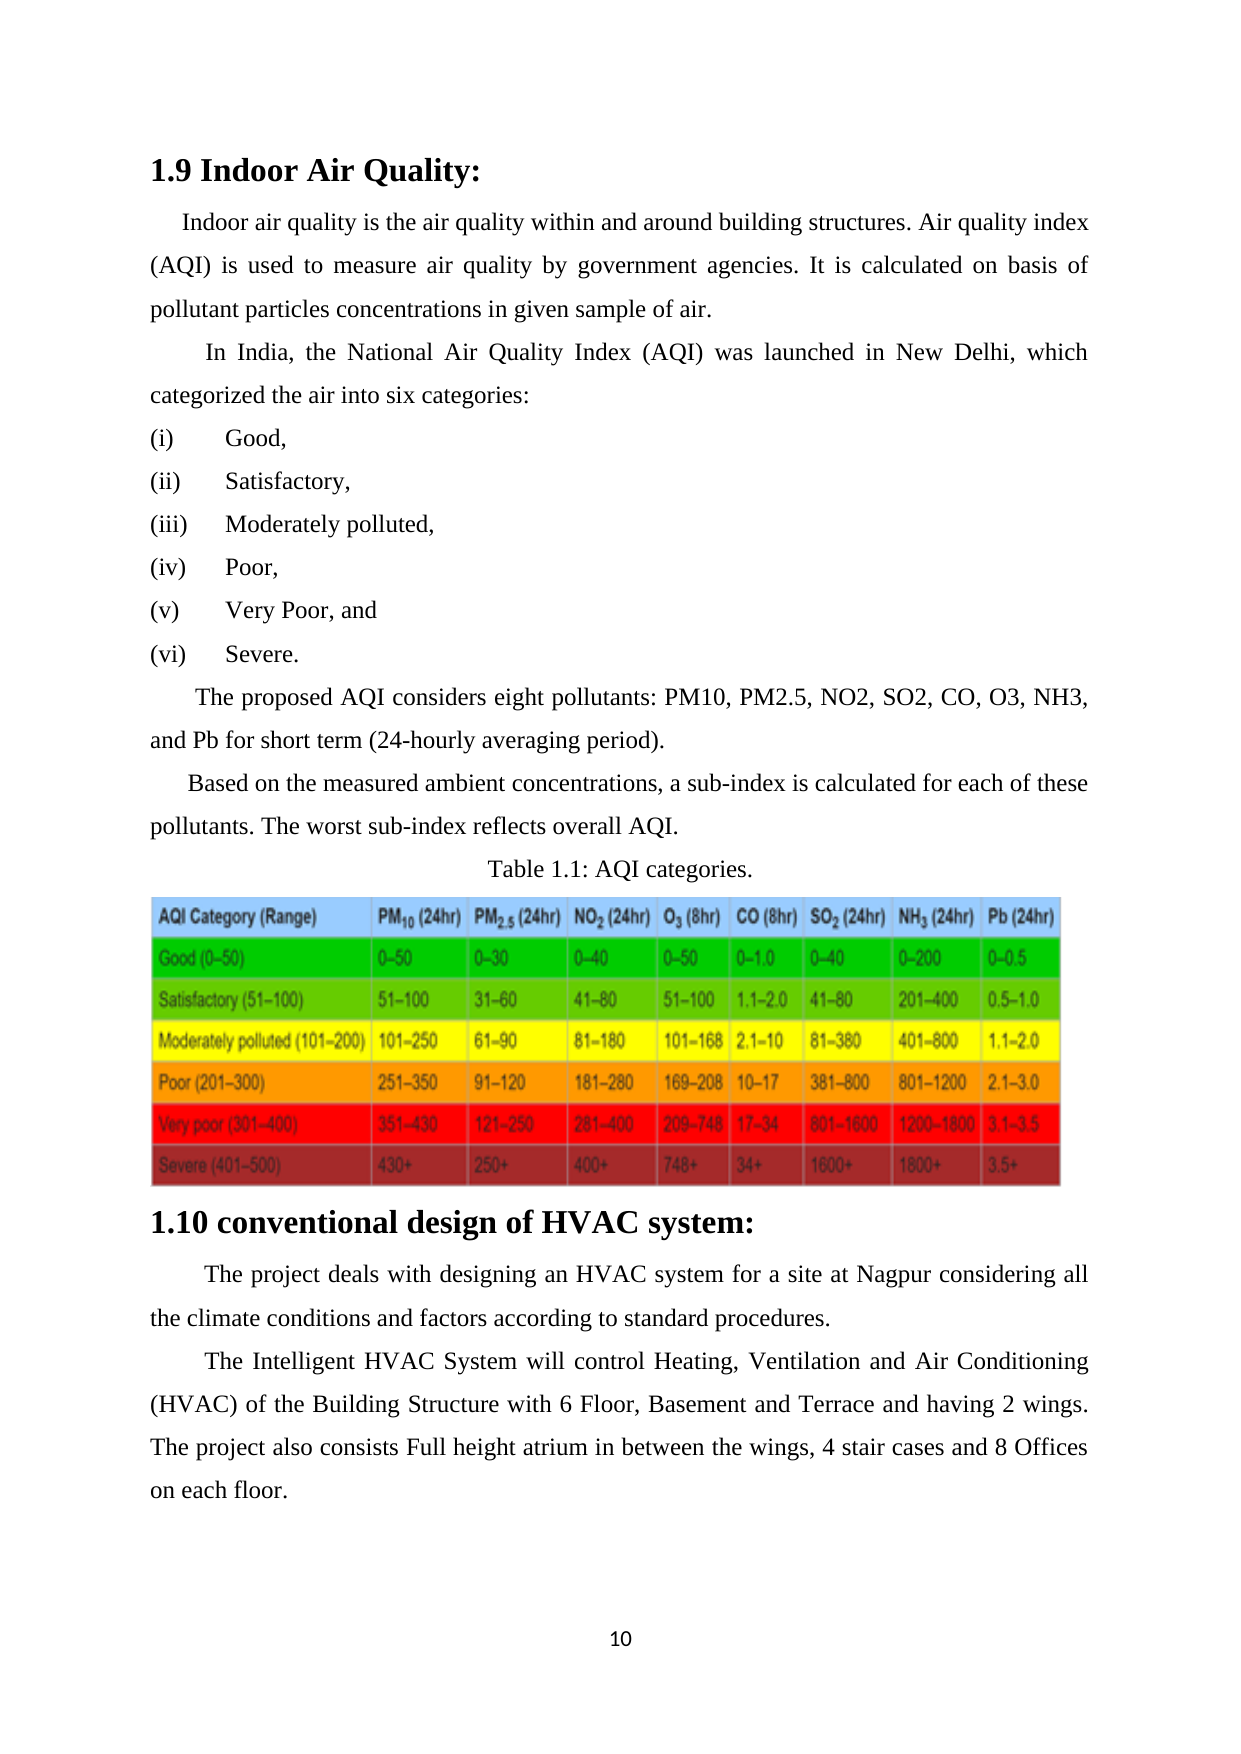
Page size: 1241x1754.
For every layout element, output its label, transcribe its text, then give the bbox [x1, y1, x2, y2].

text 1.10 conventional design of HVAC system: [150, 1202, 1090, 1240]
picture [150, 897, 1063, 1189]
text (v) Very Poor, and [150, 596, 1090, 624]
text In India, the National Air Quality Index (AQI) was launched in New Delhi, which categorized the air into six categories: [150, 337, 1090, 409]
text The proposed AQI considers eight pollutants: PM10, PM2.5, NO2, SO2, CO, O3, NH3, and Pb for short term (24-hourly averaging period). [150, 682, 1090, 754]
text The Intelligent HVAC System will control Heating, Ventilation and Air Conditioning (HVAC) of the Building Structure with 6 Floor, Basement and Terrace and having 2 wings. The project also consists Full height atrium in between the wings, 4 stair cases and 8 Offices on each floor. [150, 1346, 1090, 1504]
text (vi) Severe. [150, 639, 1090, 667]
text Table 1.1: AQI categories. [150, 854, 1090, 883]
text 1.9 Indoor Air Quality: [150, 150, 1090, 188]
text The project deals with designing an HVAC system for a site at Nagpur considering all the climate conditions and factors according to standard procedures. [150, 1259, 1090, 1331]
text Indoor air quality is the air quality within and around building structures. Air quality index (AQI) is used to measure air quality by government agencies. It is calculated on basis of pollutant particles concentrations in given sample of air. [150, 207, 1090, 322]
text (i) Good, [150, 423, 1090, 452]
text (iii) Moderately polluted, [150, 509, 1090, 538]
text Based on the measured ambient concentrations, a sub-index is calculated for each of these pollutants. The worst sub-index reflects overall AQI. [150, 768, 1090, 840]
text (iv) Poor, [150, 552, 1090, 581]
text (ii) Satisfactory, [150, 466, 1090, 495]
